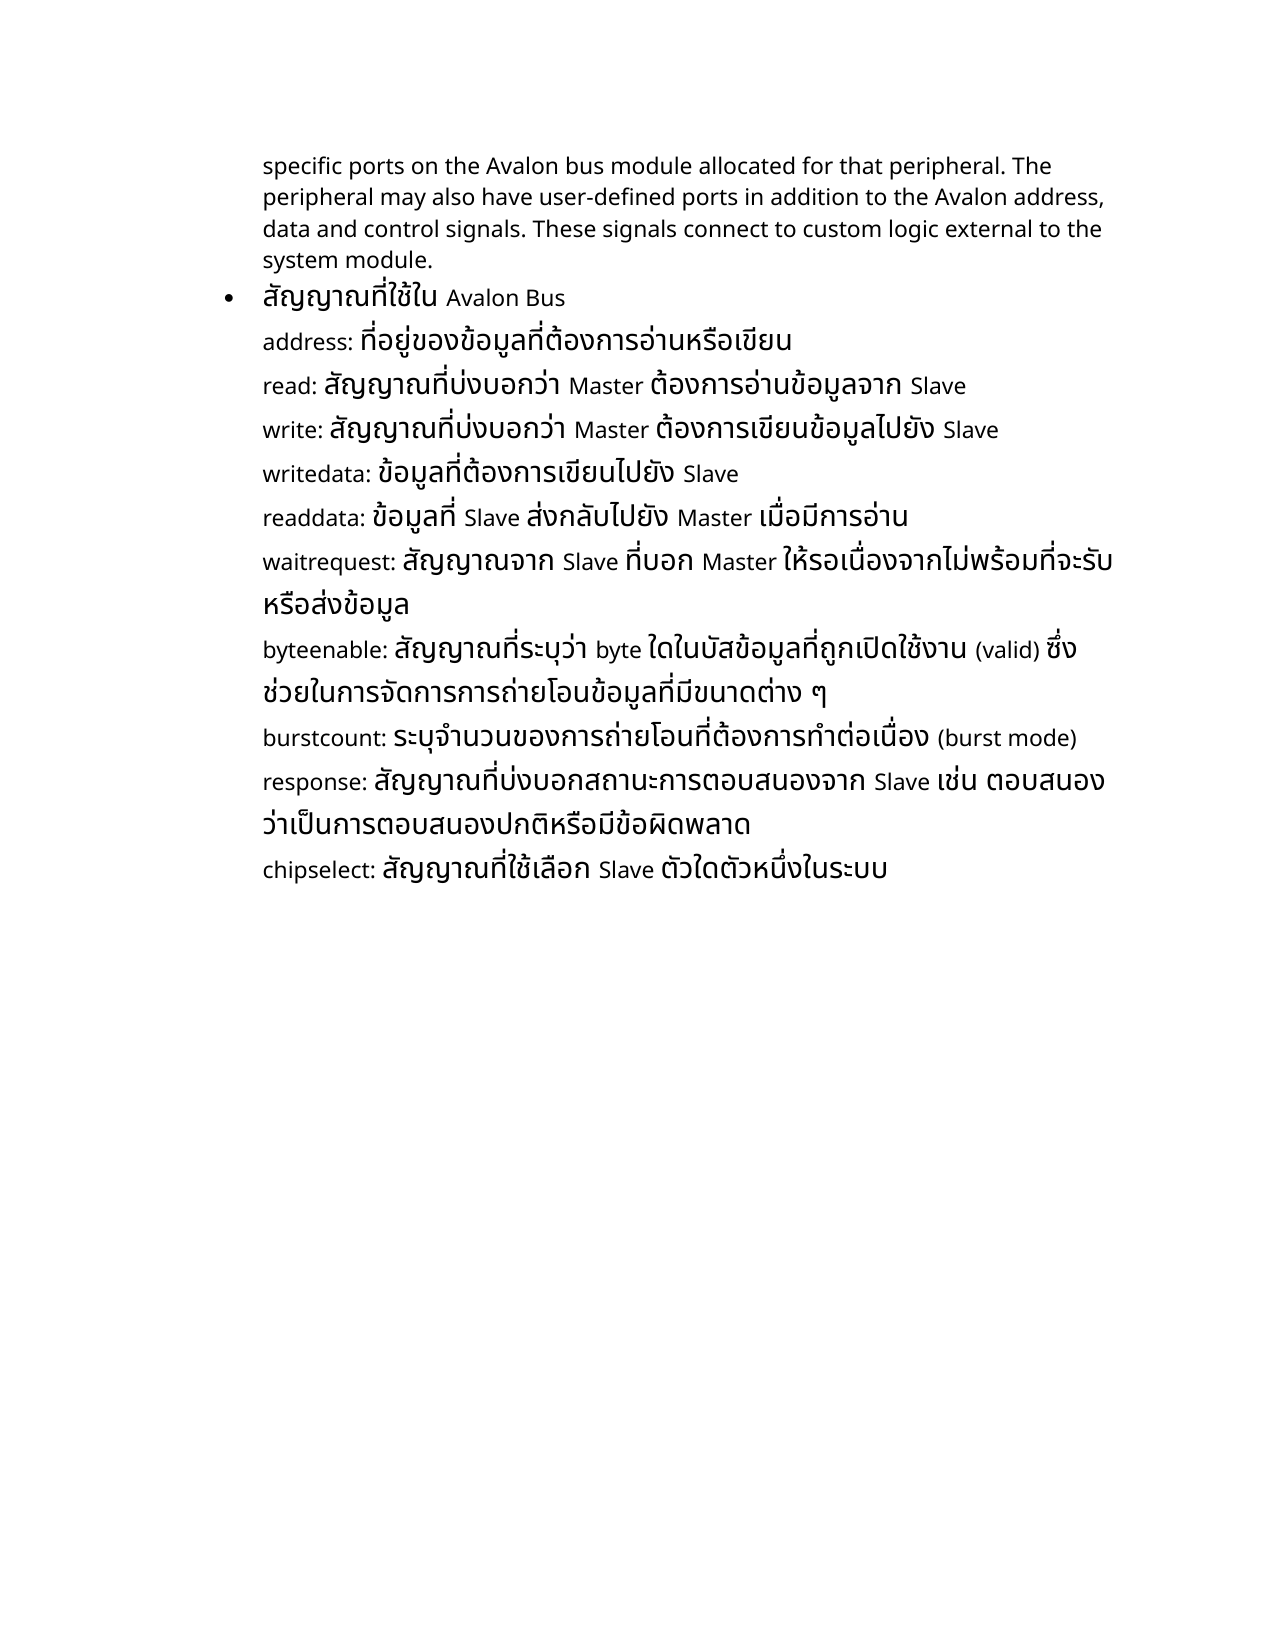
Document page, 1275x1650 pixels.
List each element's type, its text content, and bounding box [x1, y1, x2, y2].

list writedata: ข้อมูลที่ต้องการเขียนไปยัง Slave [262, 451, 1125, 495]
list chipselect: สัญญาณที่ใช้เลือก Slave ตัวใดตัวหนึ่งในระบบ [262, 848, 1125, 892]
list readdata: ข้อมูลที่ Slave ส่งกลับไปยัง Master เมื่อมีการอ่าน [262, 495, 1125, 539]
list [262, 150, 1125, 275]
list read: สัญญาณที่บ่งบอกว่า Master ต้องการอ่านข้อมูลจาก Slave [262, 363, 1125, 407]
list byteenable: สัญญาณที่ระบุว่า byte ใดในบัสข้อมูลที่ถูกเปิดใช้งาน (valid) ซึ่งช่วยในการจัดการการถ่ายโอนข้อมูลที่มีขนาดต่าง ๆ [262, 627, 1125, 716]
list address: ที่อยู่ของข้อมูลที่ต้องการอ่านหรือเขียน [262, 319, 1125, 363]
list response: สัญญาณที่บ่งบอกสถานะการตอบสนองจาก Slave เช่น ตอบสนองว่าเป็นการตอบสนองปกติหรือมีข้อผิดพลาด [262, 760, 1125, 848]
list write: สัญญาณที่บ่งบอกว่า Master ต้องการเขียนข้อมูลไปยัง Slave [262, 407, 1125, 451]
list สัญญาณที่ใช้ใน Avalon Bus [225, 275, 1125, 319]
list burstcount: ระบุจำนวนของการถ่ายโอนที่ต้องการทำต่อเนื่อง (burst mode) [262, 716, 1125, 760]
list waitrequest: สัญญาณจาก Slave ที่บอก Master ให้รอเนื่องจากไม่พร้อมที่จะรับหรือส่งข้อมูล [262, 539, 1125, 627]
